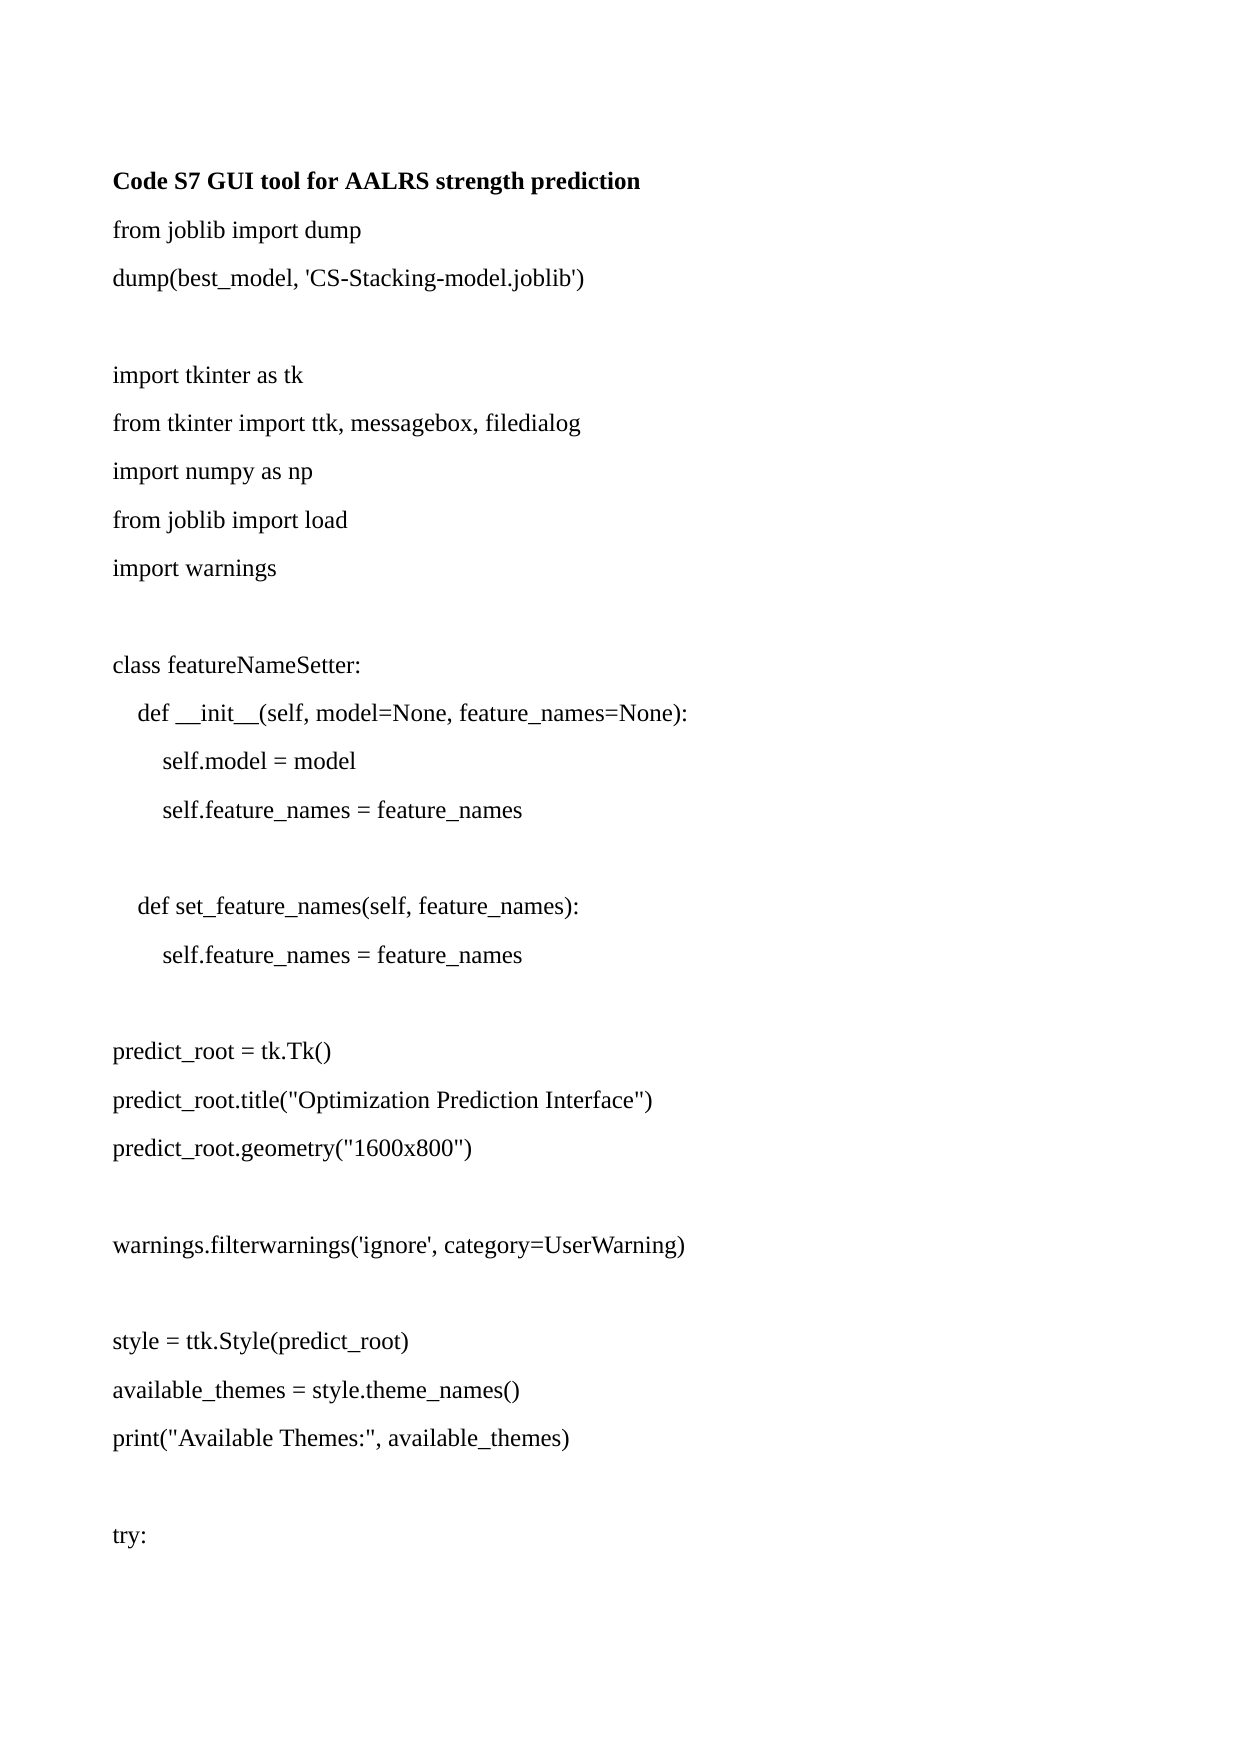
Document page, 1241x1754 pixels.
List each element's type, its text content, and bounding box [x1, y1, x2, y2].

text predict_root.title("Optimization Prediction Interface") [112, 1082, 1128, 1116]
text predict_root = tk.Tk() [112, 1034, 1128, 1068]
text self.model = model [112, 744, 1128, 778]
text Code S7 GUI tool for AALRS strength prediction [112, 164, 1128, 198]
text dump(best_model, 'CS-Stacking-model.joblib') [112, 261, 1128, 294]
text style = ttk.Style(predict_root) [112, 1324, 1128, 1358]
text def set_feature_names(self, feature_names): [112, 889, 1128, 923]
text import tkinter as tk [112, 357, 1128, 391]
text from joblib import dump [112, 212, 1128, 246]
text self.feature_names = feature_names [112, 792, 1128, 826]
text try: [112, 1517, 1128, 1551]
text from joblib import load [112, 502, 1128, 536]
text def __init__(self, model=None, feature_names=None): [112, 696, 1128, 729]
text warnings.filterwarnings('ignore', category=UserWarning) [112, 1227, 1128, 1261]
text predict_root.geometry("1600x800") [112, 1131, 1128, 1164]
text class featureNameSetter: [112, 647, 1128, 681]
text from tkinter import ttk, messagebox, filedialog [112, 406, 1128, 439]
text self.feature_names = feature_names [112, 937, 1128, 971]
text available_themes = style.theme_names() [112, 1372, 1128, 1406]
text import numpy as np [112, 454, 1128, 488]
text print("Available Themes:", available_themes) [112, 1421, 1128, 1454]
text import warnings [112, 551, 1128, 584]
